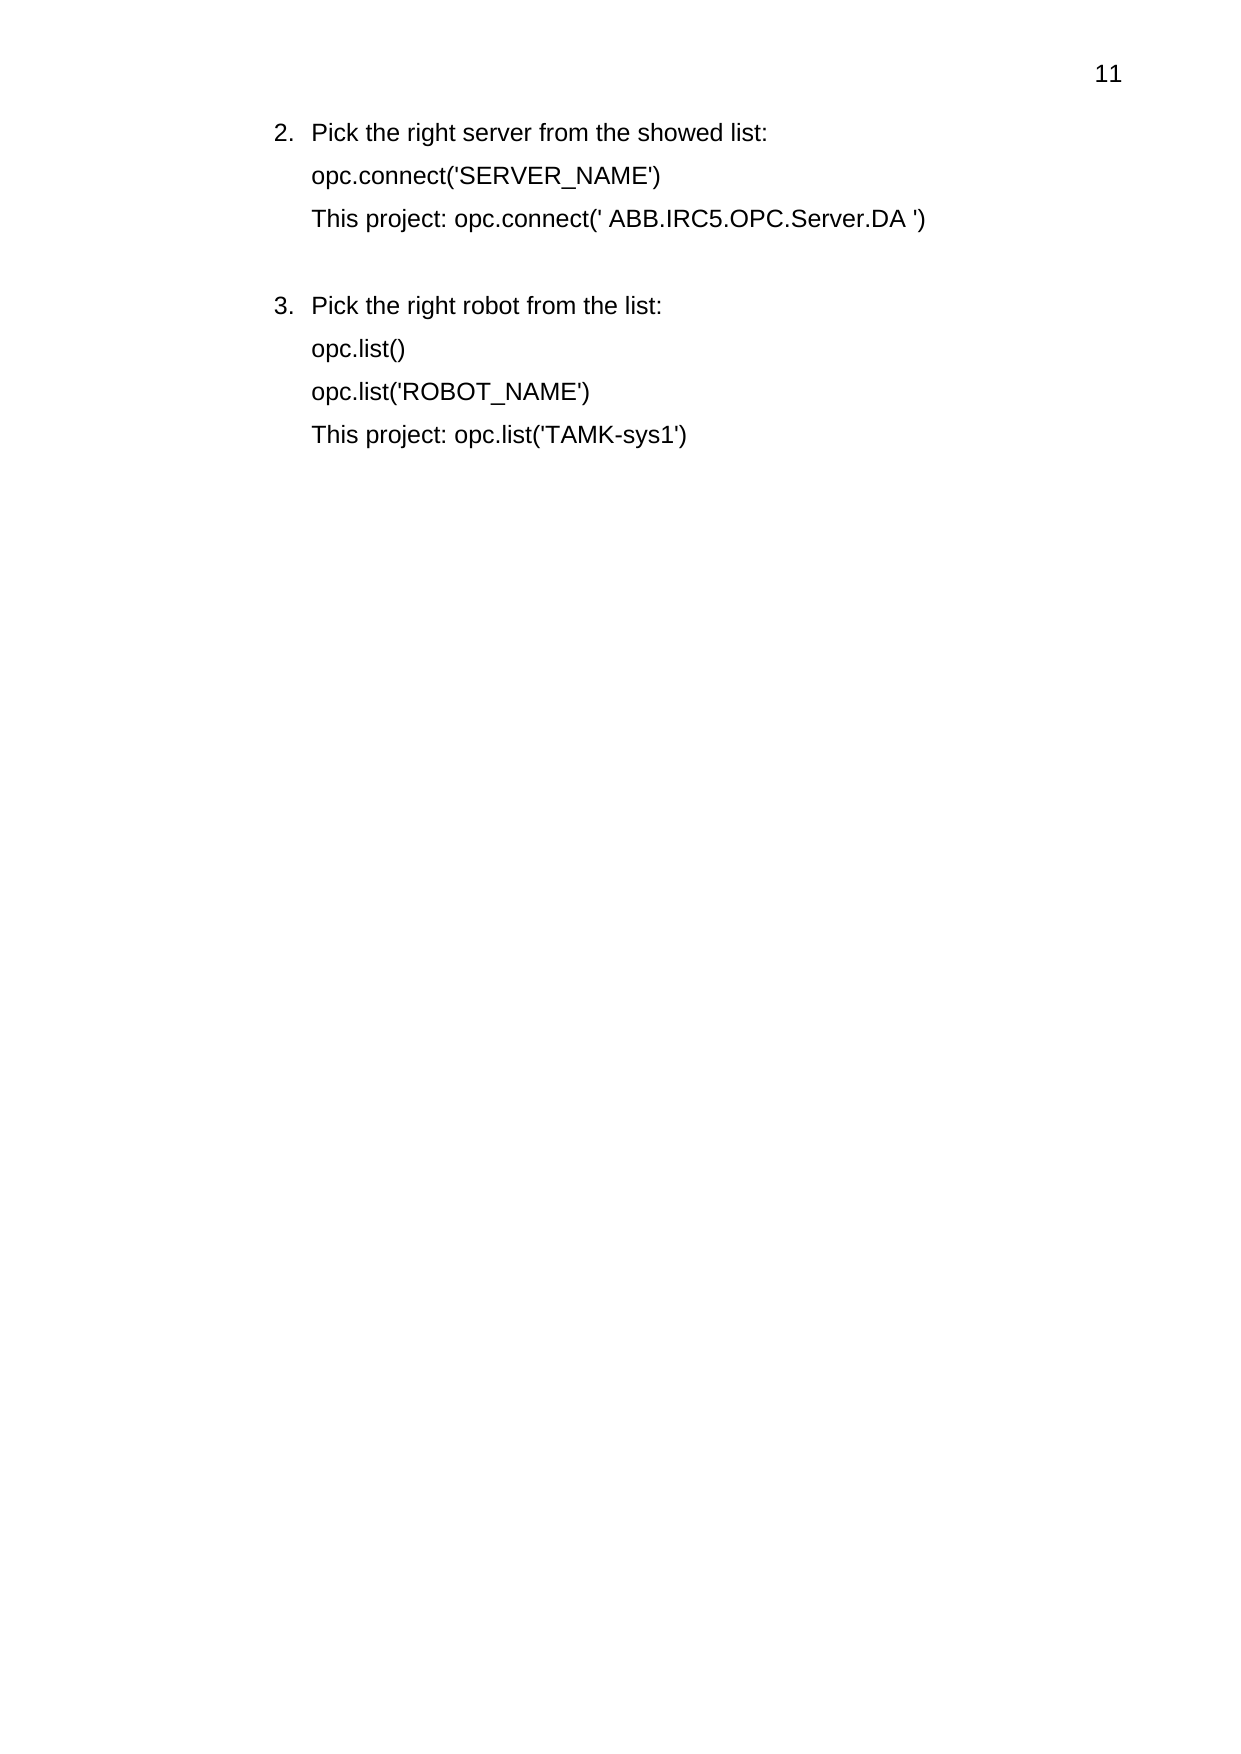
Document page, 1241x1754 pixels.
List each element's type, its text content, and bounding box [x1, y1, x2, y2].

text opc.list() [274, 334, 1122, 362]
text This project: opc.connect(' ABB.IRC5.OPC.Server.DA ') [274, 204, 1122, 233]
list Pick the right robot from the list: [274, 291, 1122, 319]
text opc.list('ROBOT_NAME') [274, 377, 1122, 406]
list Pick the right server from the showed list: [274, 118, 1122, 147]
text This project: opc.list('TAMK-sys1') [274, 420, 1122, 449]
text opc.connect('SERVER_NAME') [274, 161, 1122, 190]
